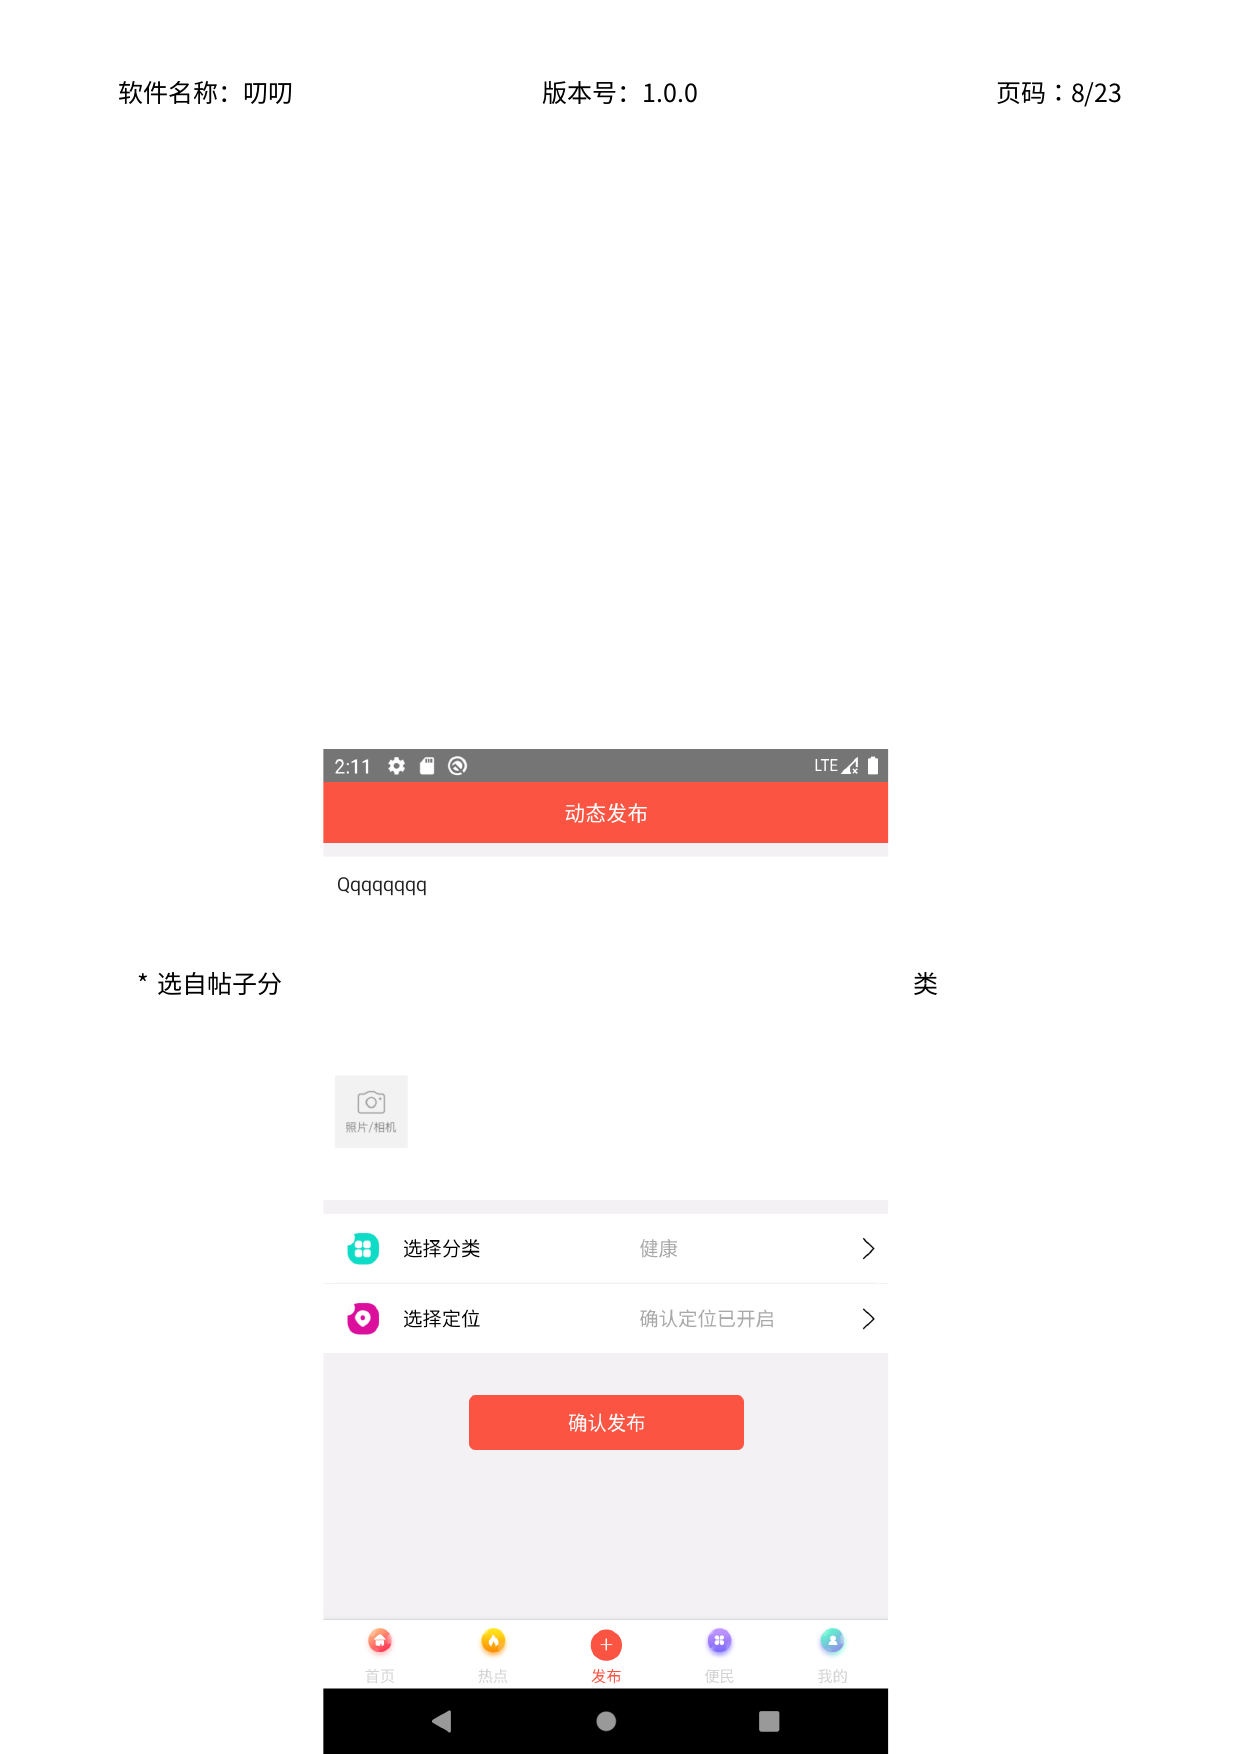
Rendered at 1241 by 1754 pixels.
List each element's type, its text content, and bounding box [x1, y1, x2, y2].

list 选自帖子分类 [137, 1282, 1122, 1318]
